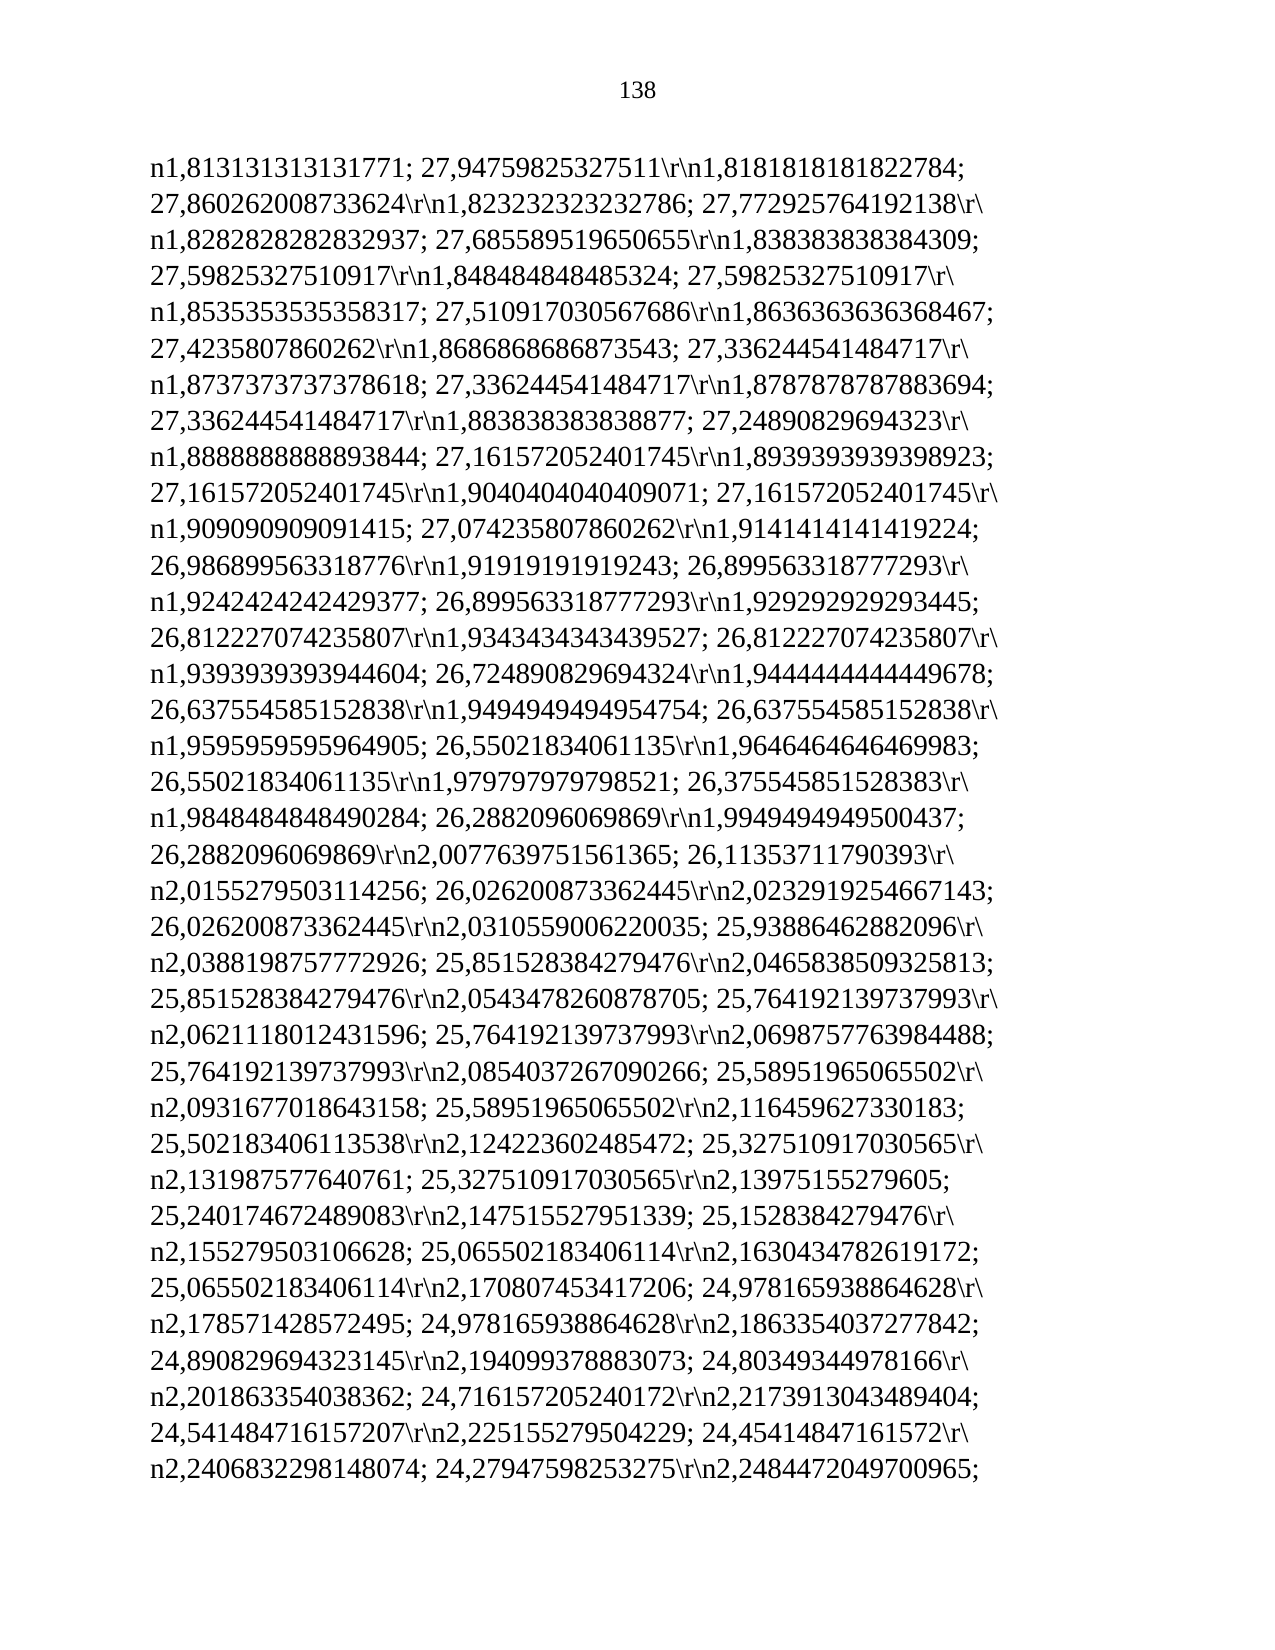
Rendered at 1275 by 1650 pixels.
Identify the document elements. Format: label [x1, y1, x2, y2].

text [150, 150, 1125, 1485]
